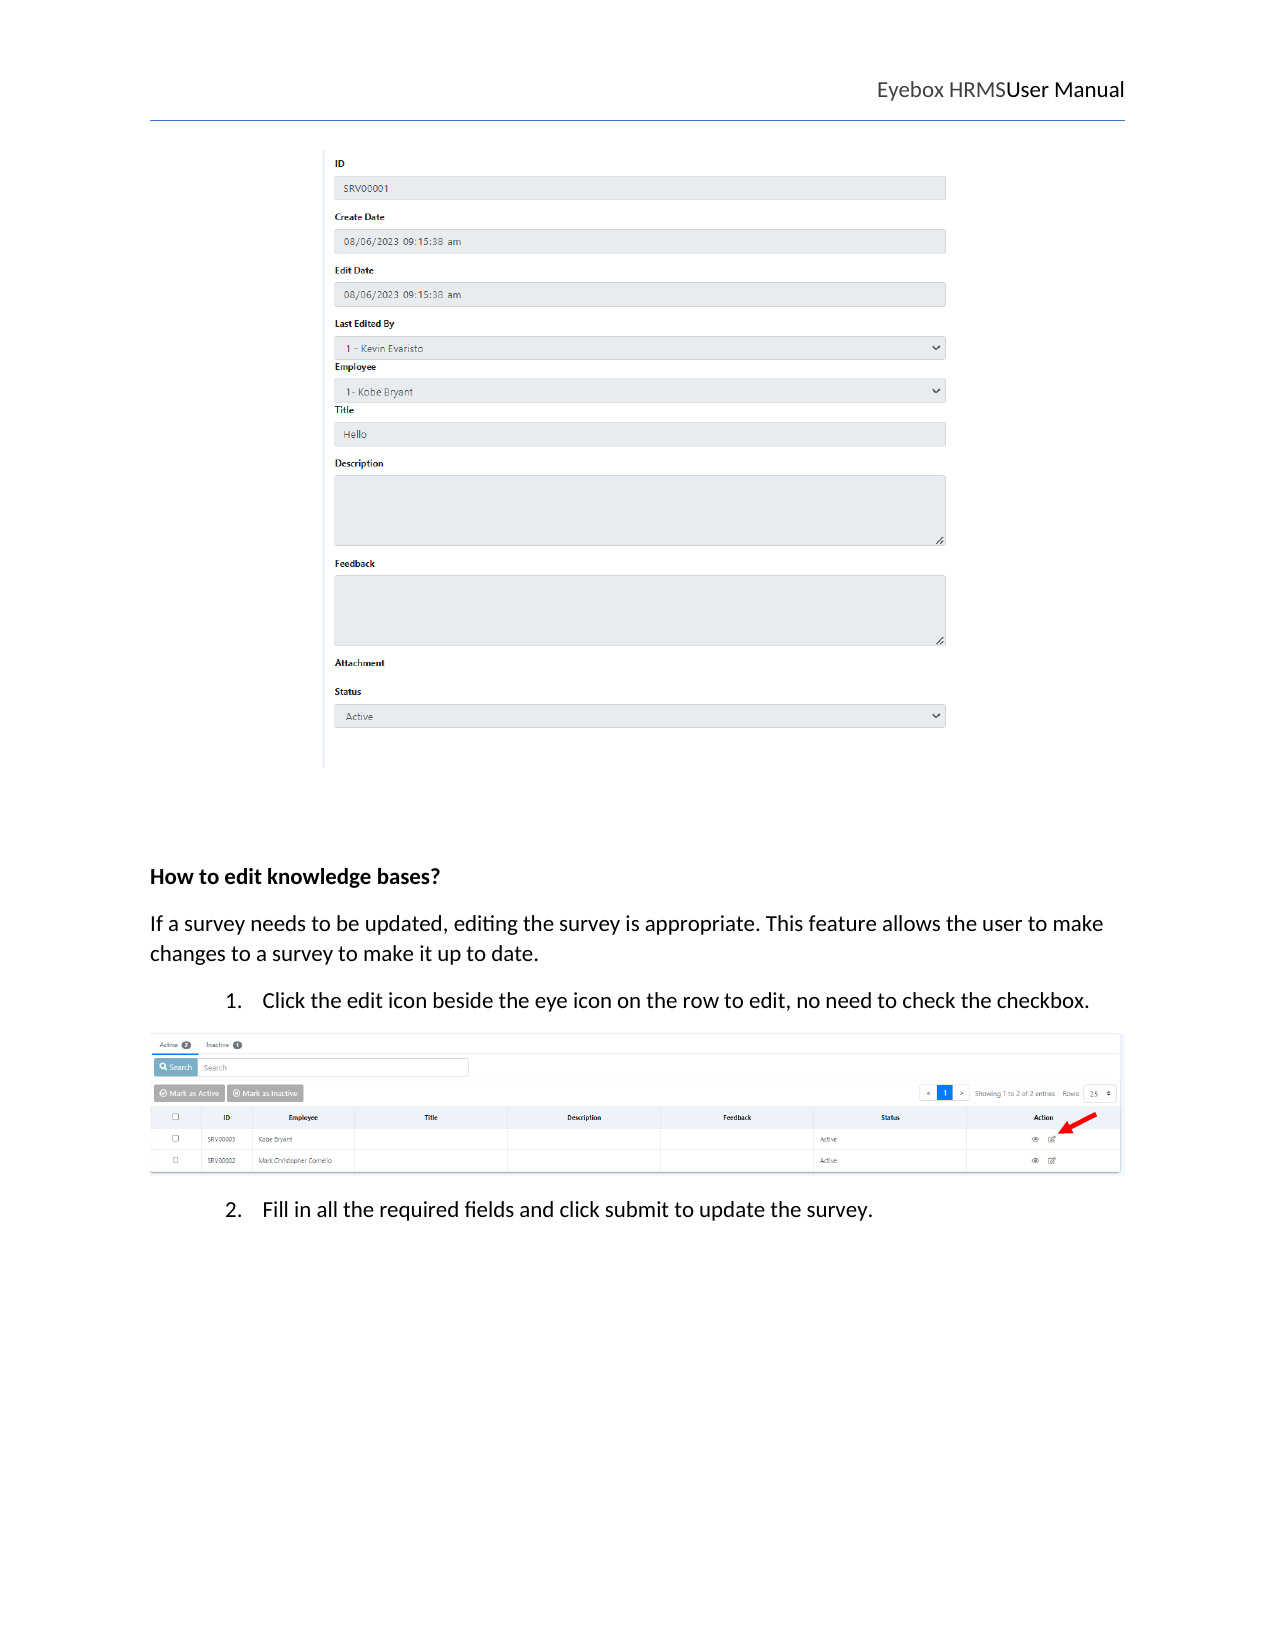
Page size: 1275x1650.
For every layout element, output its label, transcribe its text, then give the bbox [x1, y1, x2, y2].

text How to edit knowledge bases? [150, 862, 1125, 890]
picture [321, 150, 954, 767]
picture [150, 1033, 1125, 1176]
text If a survey needs to be updated, editing the survey is appropriate. This feature allows the user to make changes to a survey to make it up to date. [150, 909, 1125, 967]
list Fill in all the required fields and click submit to update the survey. [225, 1195, 1125, 1223]
list Click the edit icon beside the eye icon on the row to edit, no need to check the checkbox. [225, 986, 1125, 1014]
